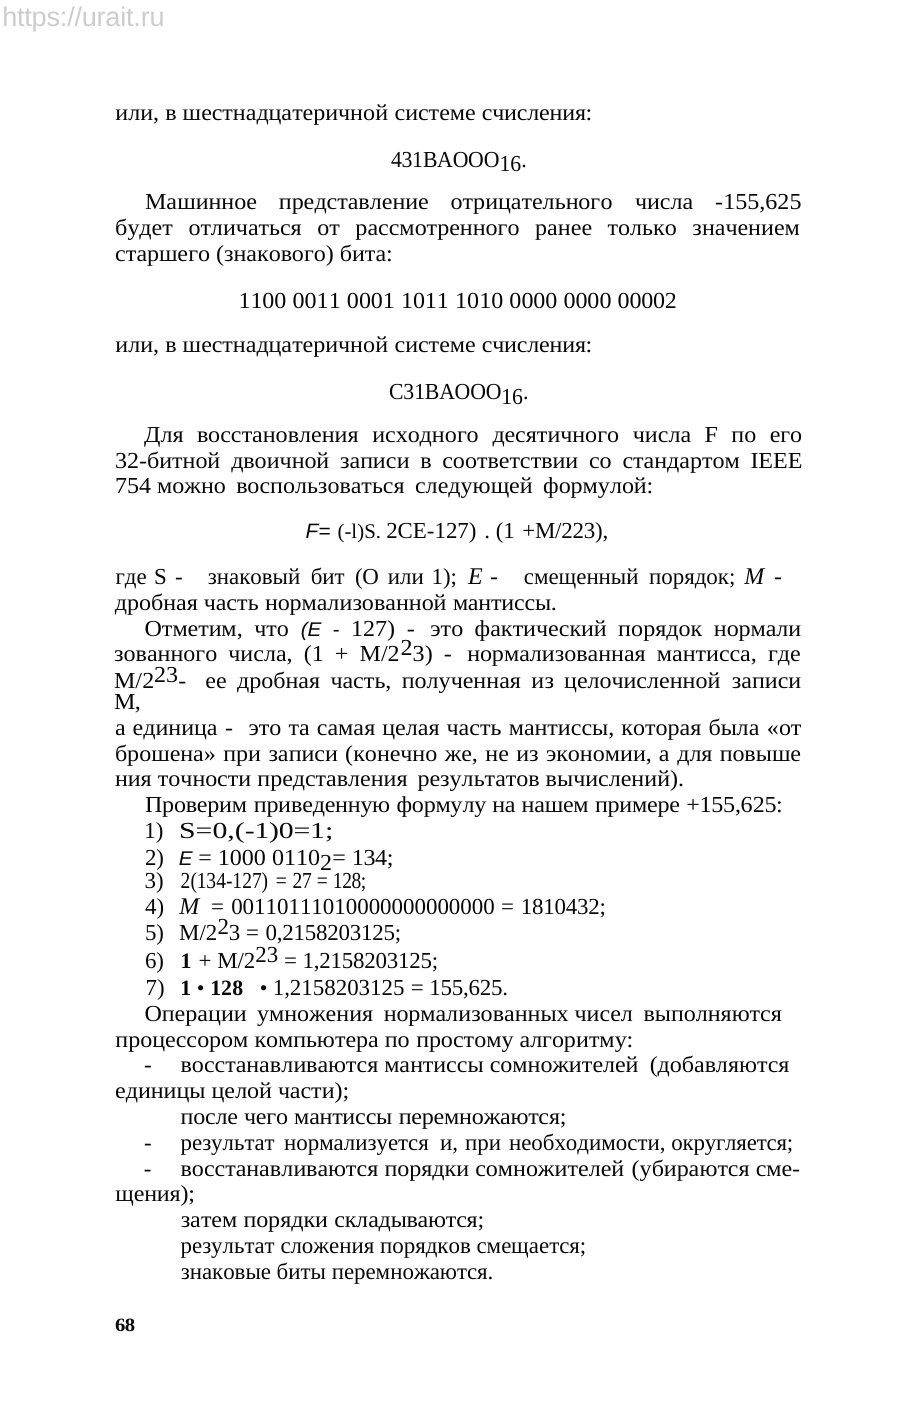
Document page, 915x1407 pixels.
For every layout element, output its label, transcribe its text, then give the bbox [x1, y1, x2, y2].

text Операции умножения нормализованных чисел выполняются процессором компьютера по простому алгоритму: [115, 1000, 817, 1052]
text 431ВАООО16. [258, 146, 659, 177]
list М/223 = 0,2158203125; [145, 919, 817, 946]
text F= (-l)S. 2СЕ-127) . (1 +М/223), [256, 517, 657, 543]
list 2(134-127) = 27 = 128; [144, 871, 817, 893]
text 1100 0011 0001 1011 1010 0000 0000 00002 [99, 288, 817, 314]
text Машинное представление отрицательного числа -155,625 будет отличаться от рассмотренного ранее только значением старшего (знакового) бита: [115, 189, 801, 266]
text дробная часть нормализованной мантиссы. [114, 589, 817, 616]
text или, в шестнадцатеричной системе счисления: [115, 331, 817, 357]
list восстанавливаются порядки сомножителей (убираются сме- щения); [115, 1156, 801, 1207]
text где S - знаковый бит (О или 1); Е - смещенный порядок; М - [115, 562, 817, 589]
list S=0,(-1)0=1; [144, 817, 817, 843]
text С31ВАООО16. [258, 378, 659, 409]
text Отметим, что (Е - 127) - это фактический порядок нормали­ зованного числа, (1 + М/223) - нормализованная мантисса, где М/223- ее дробная часть, полученная из целочисленной записи М, [114, 619, 802, 714]
text результат сложения порядков смещается; знаковые биты перемножаются. [180, 1233, 675, 1284]
list Е = 1000 01102= 134; [145, 844, 817, 871]
text затем порядки складываются; [181, 1207, 817, 1233]
list 1 + М/223 = 1,2158203125; [145, 946, 817, 974]
text а единица - это та самая целая часть мантиссы, которая была «от­ брошена» при записи (конечно же, не из экономии, а для повыше­ ния точности представления результатов вычислений). [115, 714, 801, 792]
text 68 [115, 1314, 817, 1335]
text или, в шестнадцатеричной системе счисления: [115, 99, 817, 125]
list М = 00110111010000000000000 = 1810432; [145, 895, 817, 919]
list результат нормализуется и, при необходимости, округляется; [144, 1129, 817, 1156]
text после чего мантиссы перемножаются; [180, 1103, 817, 1129]
text Проверим приведенную формулу на нашем примере +155,625: [145, 792, 817, 817]
list 1 • 128 • 1,2158203125 = 155,625. [145, 974, 817, 1000]
list восстанавливаются мантиссы сомножителей (добавляются единицы целой части); [115, 1052, 799, 1103]
text Для восстановления исходного десятичного числа F по его 32-битной двоичной записи в соответствии со стандартом IEEE 754 можно воспользоваться следующей формулой: [115, 421, 802, 499]
